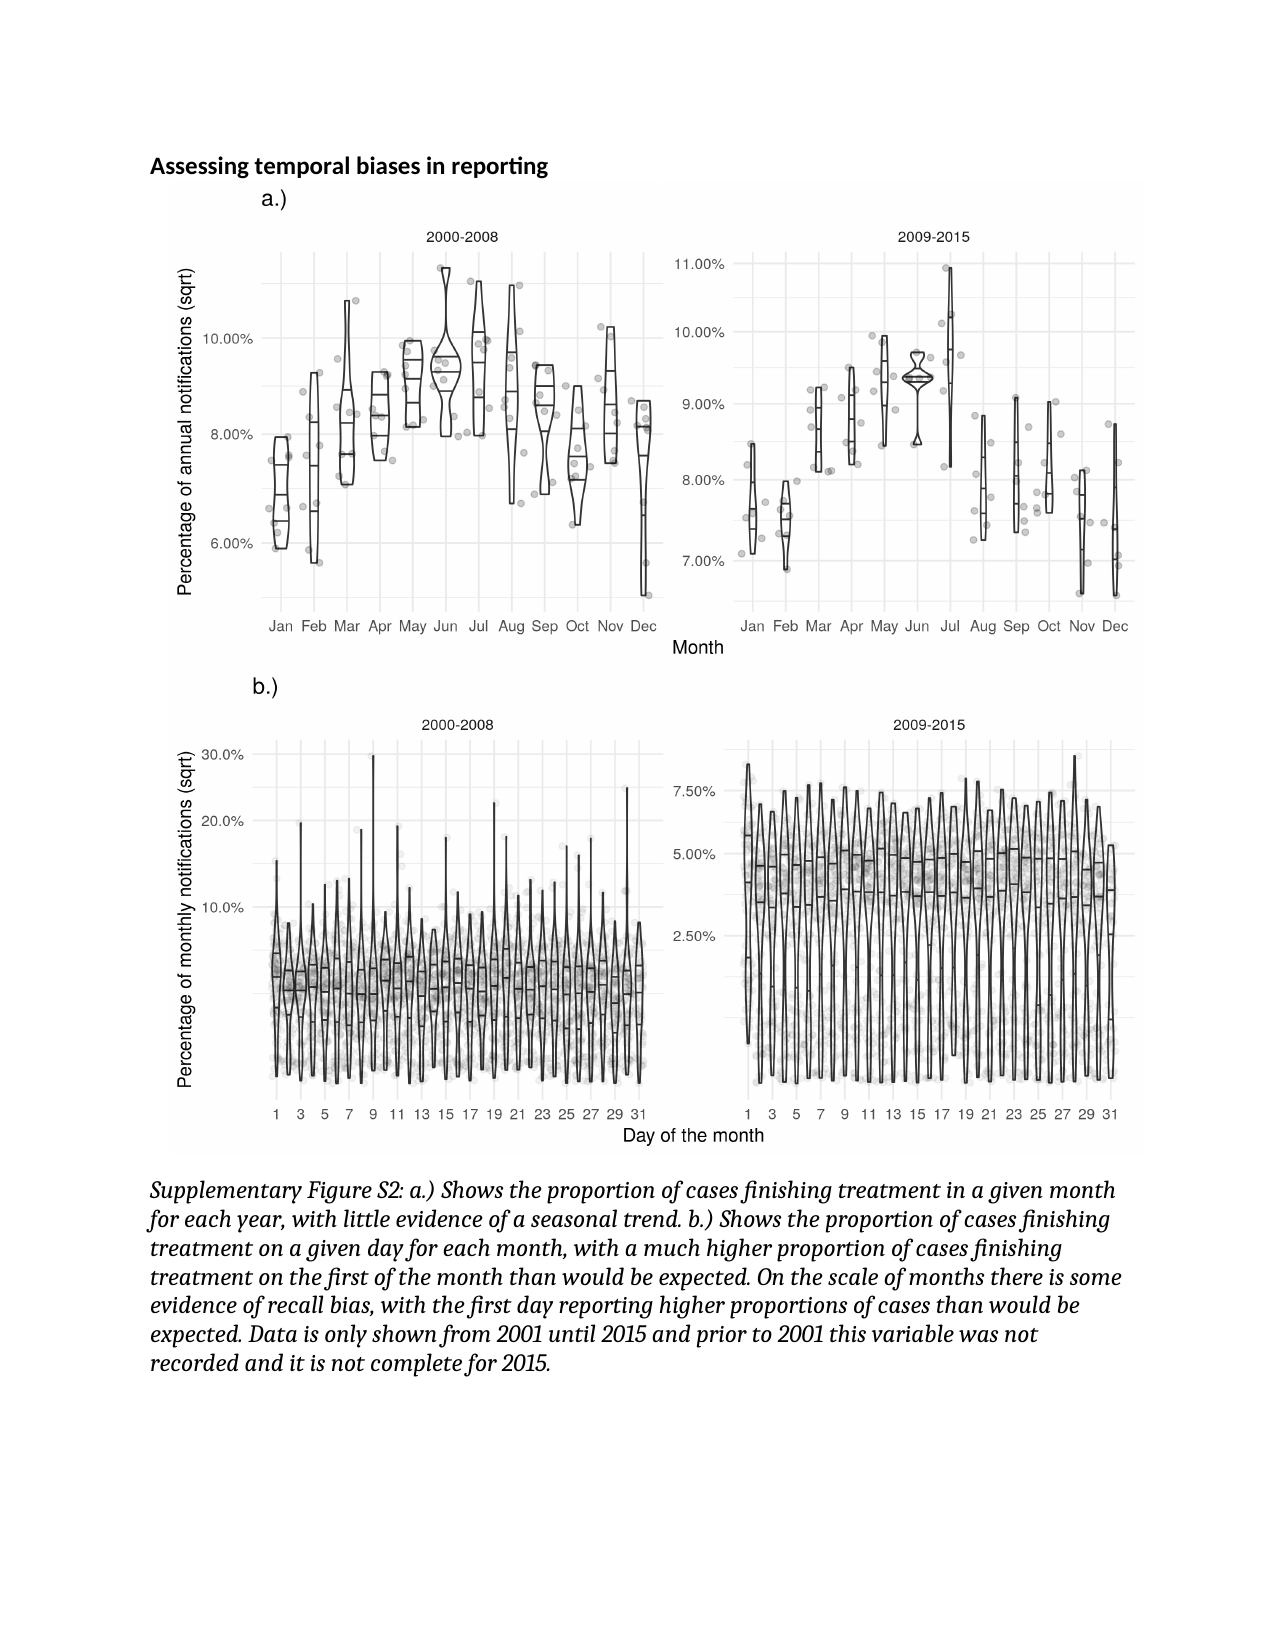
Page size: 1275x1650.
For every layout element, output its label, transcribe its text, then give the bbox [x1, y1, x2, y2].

picture [168, 180, 1144, 1156]
text Supplementary Figure S2: a.) Shows the proportion of cases finishing treatment in a given month for each year, with little evidence of a seasonal trend. b.) Shows the proportion of cases finishing treatment on a given day for each month, with a much higher proportion of cases finishing treatment on the first of the month than would be expected. On the scale of months there is some evidence of recall bias, with the first day reporting higher proportions of cases than would be expected. Data is only shown from 2001 until 2015 and prior to 2001 this variable was not recorded and it is not complete for 2015. [150, 1176, 1125, 1378]
subtitle Assessing temporal biases in reporting [150, 150, 1125, 181]
